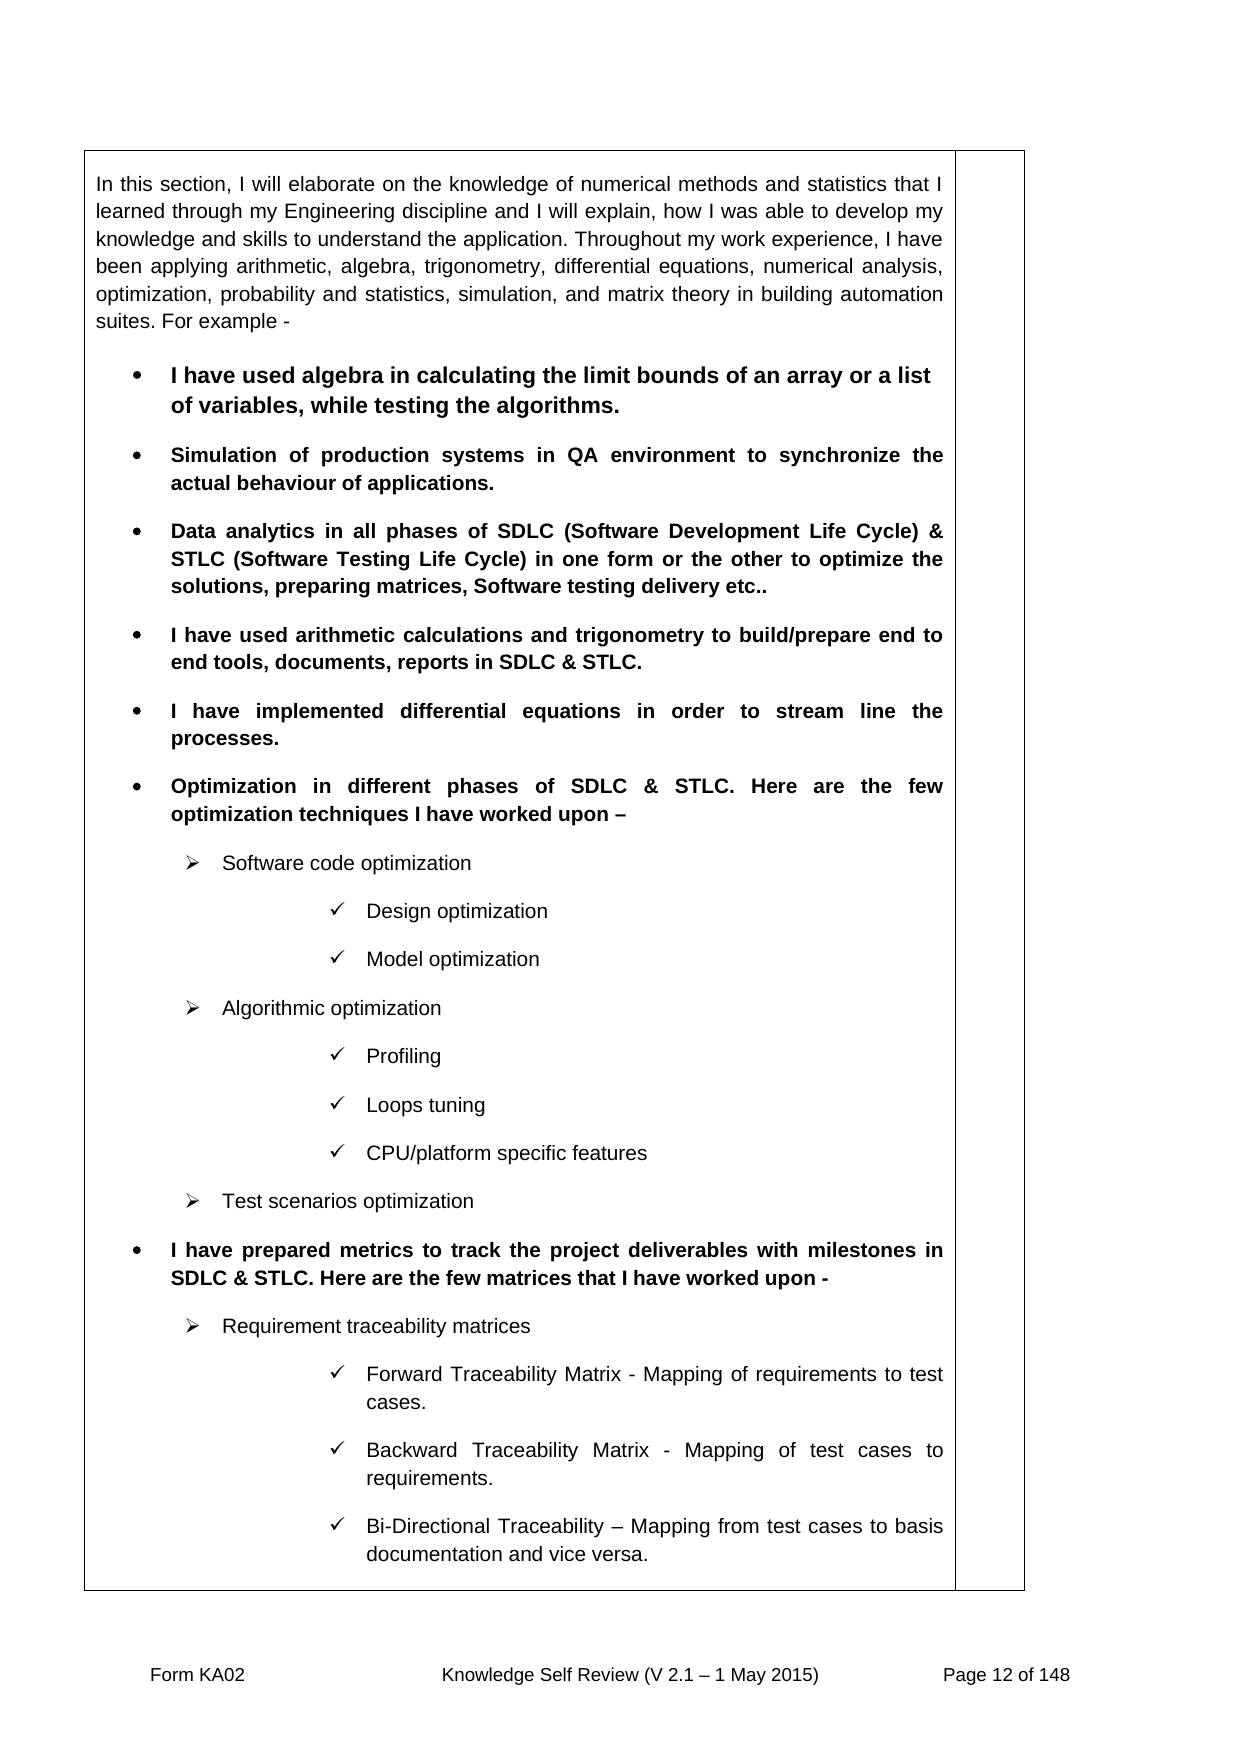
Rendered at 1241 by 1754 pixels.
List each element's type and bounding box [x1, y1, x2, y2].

table_cell [85, 151, 955, 1590]
table_cell [956, 151, 1024, 1590]
